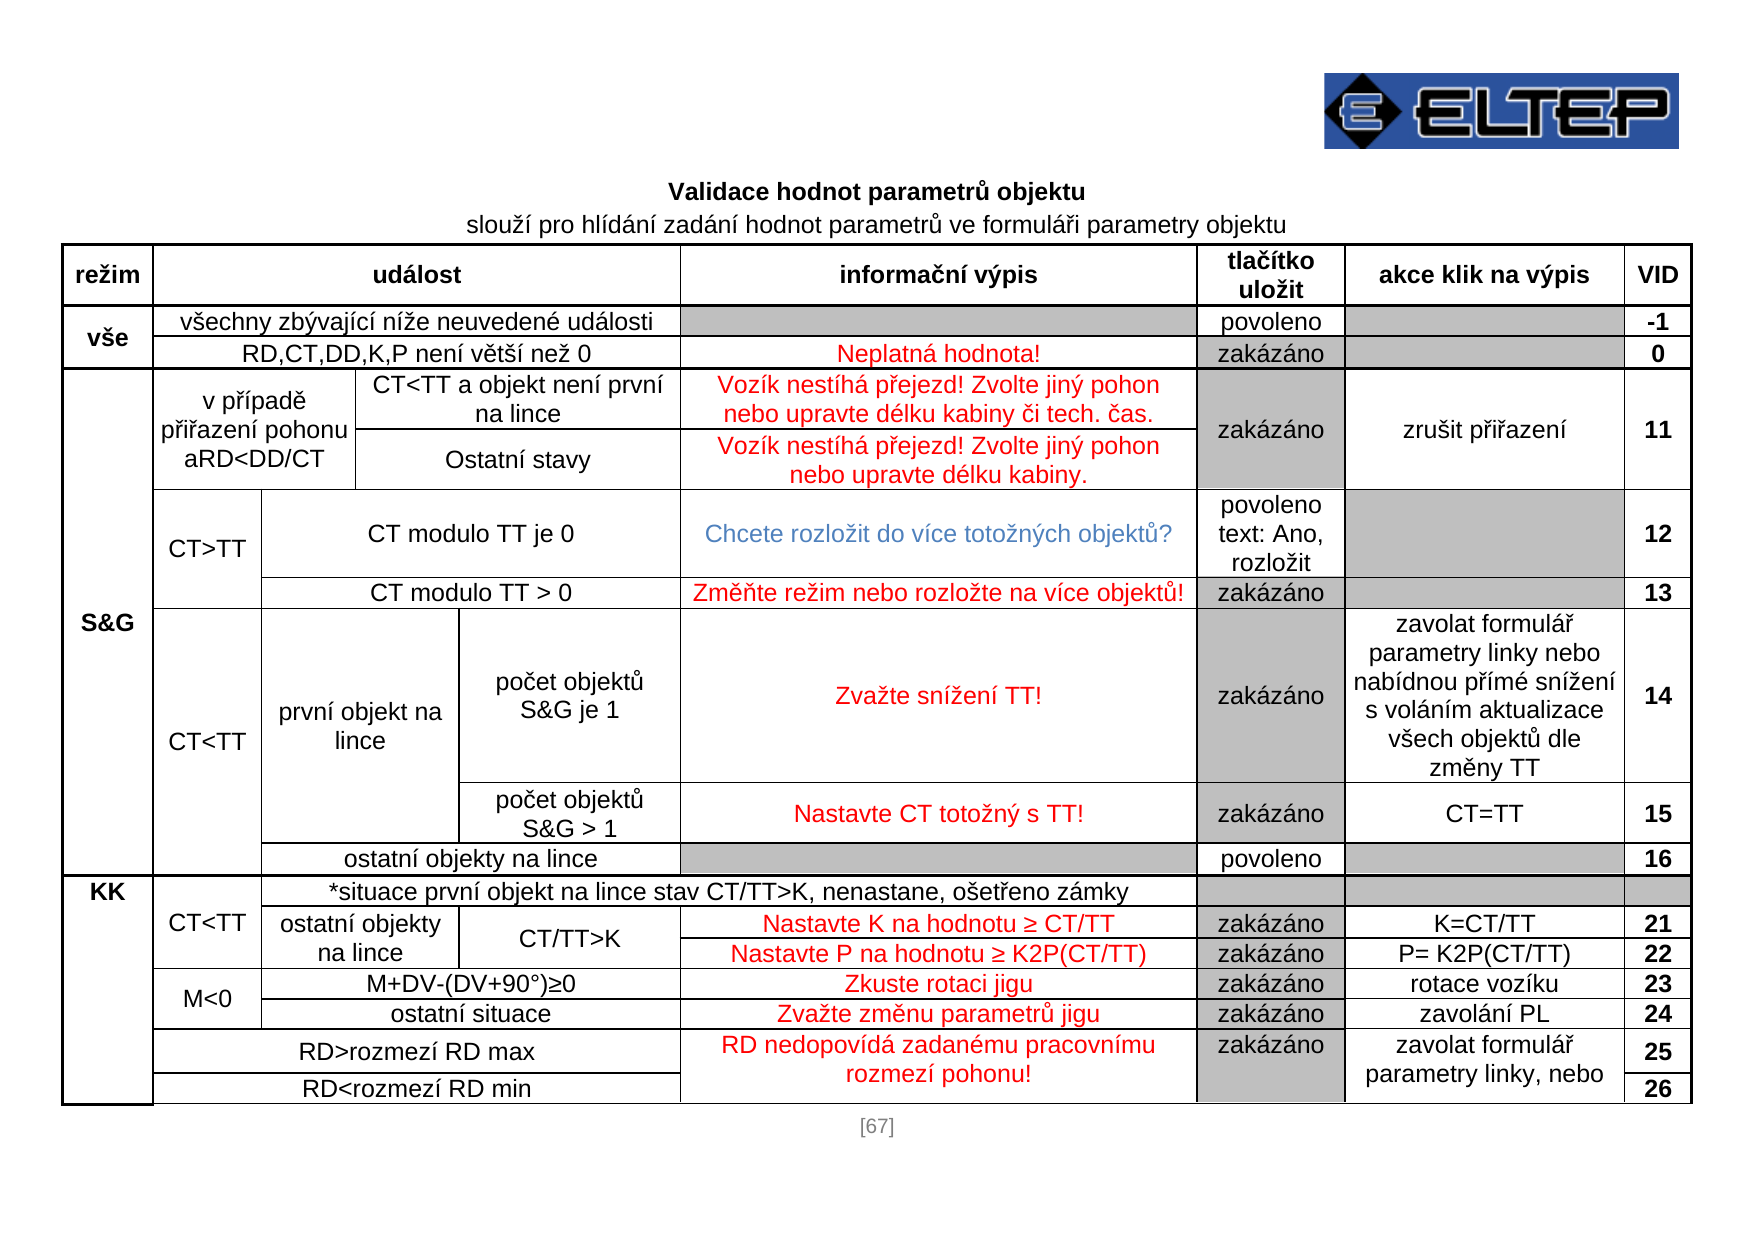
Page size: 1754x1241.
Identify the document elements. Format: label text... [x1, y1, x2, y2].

table_cell Nastavte P na hodnotu ≥ K2P(CT/TT) [681, 939, 1196, 968]
table_cell CT<TT a objekt není první na lince [356, 370, 680, 428]
table_cell 13 [1625, 578, 1690, 608]
table_cell povoleno text: Ano, rozložit [1198, 490, 1344, 576]
table_header akce klik na výpis [1346, 246, 1624, 303]
table_cell [1346, 307, 1624, 335]
table_cell zakázáno [1198, 370, 1344, 488]
table_cell všechny zbývající níže neuvedené události [154, 307, 680, 335]
table_cell zakázáno [1198, 1000, 1344, 1028]
table_cell povoleno [1198, 844, 1344, 873]
table_cell -1 [1625, 307, 1690, 335]
table_cell zakázáno [1198, 969, 1344, 998]
table_cell 26 [1625, 1074, 1690, 1102]
table_cell Vozík nestíhá přejezd! Zvolte jiný pohon nebo upravte délku kabiny či tech. čas. [681, 370, 1196, 428]
table_cell 14 [1625, 609, 1690, 782]
table_cell RD<rozmezí RD min [154, 1074, 680, 1102]
table_cell K=CT/TT [1346, 907, 1624, 937]
table_cell Vozík nestíhá přejezd! Zvolte jiný pohon nebo upravte délku kabiny. [681, 430, 1196, 488]
table_cell rotace vozíku [1346, 969, 1624, 998]
table_cell M+DV-(DV+90°)≥0 [262, 969, 680, 998]
table_cell 21 [1625, 907, 1690, 937]
table_cell zakázáno [1198, 783, 1344, 842]
table_cell zrušit přiřazení [1346, 370, 1624, 488]
table_cell zavolat formulář parametry linky, nebo nabídnou přímou změnu rozmezí [1346, 1029, 1624, 1102]
table_cell RD>rozmezí RD max [154, 1030, 680, 1072]
table_cell Neplatná hodnota! [681, 337, 1196, 367]
table_cell Zvažte změnu parametrů jigu [681, 1000, 1196, 1028]
table_cell ostatní objekty na lince [262, 844, 680, 873]
table_cell 22 [1625, 939, 1690, 968]
table_cell KK [64, 877, 152, 1102]
table_cell zavolat formulář parametry linky nebo nabídnou přímé snížení s voláním aktualizace všech objektů dle změny TT [1346, 609, 1624, 782]
table_cell 15 [1625, 783, 1690, 842]
table_cell RD nedopovídá zadanému pracovnímu rozmezí pohonu! [681, 1030, 1196, 1102]
table_cell zavolání PL [1346, 999, 1624, 1028]
table_cell Ostatní stavy [356, 430, 680, 488]
table_cell zakázáno [1198, 337, 1344, 367]
table_cell zakázáno [1198, 907, 1344, 937]
table_cell Nastavte CT totožný s TT! [681, 783, 1196, 842]
table_cell [1346, 578, 1624, 608]
table_cell ostatní objekty na lince [262, 907, 458, 968]
table_cell 25 [1625, 1029, 1690, 1072]
table_header VID [1625, 246, 1690, 303]
table_cell 24 [1625, 999, 1690, 1028]
table_cell zakázáno [1198, 578, 1344, 608]
table_cell zakázáno [1198, 1030, 1344, 1102]
table_cell [1346, 877, 1624, 905]
table_cell RD,CT,DD,K,P není větší než 0 [154, 337, 680, 367]
table_cell 11 [1625, 370, 1690, 488]
table_cell [1625, 877, 1690, 905]
table_cell M<0 [154, 969, 261, 1028]
table_cell Změňte režim nebo rozložte na více objektů! [681, 578, 1196, 608]
table_cell zakázáno [1198, 939, 1344, 968]
table_cell [1198, 877, 1344, 905]
table_cell [1346, 490, 1624, 576]
table_cell v případě přiřazení pohonu aRD<DD/CT [154, 370, 355, 488]
table_cell *situace první objekt na lince stav CT/TT>K, nenastane, ošetřeno zámky [262, 877, 1196, 905]
table_cell S&G [64, 370, 152, 873]
table_cell CT=TT [1346, 783, 1624, 842]
table_cell ostatní situace [262, 1000, 680, 1028]
table_cell [1346, 337, 1624, 367]
table_cell 23 [1625, 969, 1690, 998]
table_cell CT>TT [154, 490, 261, 608]
picture [1324, 73, 1679, 149]
table_cell CT<TT [154, 609, 261, 873]
table_cell Nastavte K na hodnotu ≥ CT/TT [681, 907, 1196, 937]
table_cell CT modulo TT > 0 [262, 578, 680, 608]
table_cell Zkuste rotaci jigu [681, 969, 1196, 998]
table_cell povoleno [1198, 307, 1344, 335]
table_cell Zvažte snížení TT! [681, 609, 1196, 782]
text Validace hodnot parametrů objektu [75, 177, 1679, 206]
table_header informační výpis [681, 246, 1196, 303]
table_header režim [64, 246, 152, 303]
table_cell CT/TT>K [460, 907, 680, 968]
table_cell počet objektů S&G > 1 [460, 783, 680, 842]
table_cell 16 [1625, 844, 1690, 873]
table_cell P= K2P(CT/TT) [1346, 939, 1624, 968]
table_cell počet objektů S&G je 1 [460, 609, 680, 782]
table_header tlačítko uložit [1198, 246, 1344, 303]
table_header událost [154, 246, 680, 303]
table_cell [681, 307, 1196, 335]
table_cell první objekt na lince [262, 609, 458, 842]
table_cell CT modulo TT je 0 [262, 490, 680, 576]
table_cell Chcete rozložit do více totožných objektů? [681, 490, 1196, 576]
table_cell vše [64, 307, 152, 367]
table_cell 0 [1625, 337, 1690, 367]
table_cell 12 [1625, 490, 1690, 576]
table_cell CT<TT [154, 877, 261, 968]
table_cell zakázáno [1198, 609, 1344, 782]
table_cell [1346, 844, 1624, 873]
table_cell [681, 844, 1196, 873]
text slouží pro hlídání zadání hodnot parametrů ve formuláři parametry objektu [75, 210, 1679, 239]
